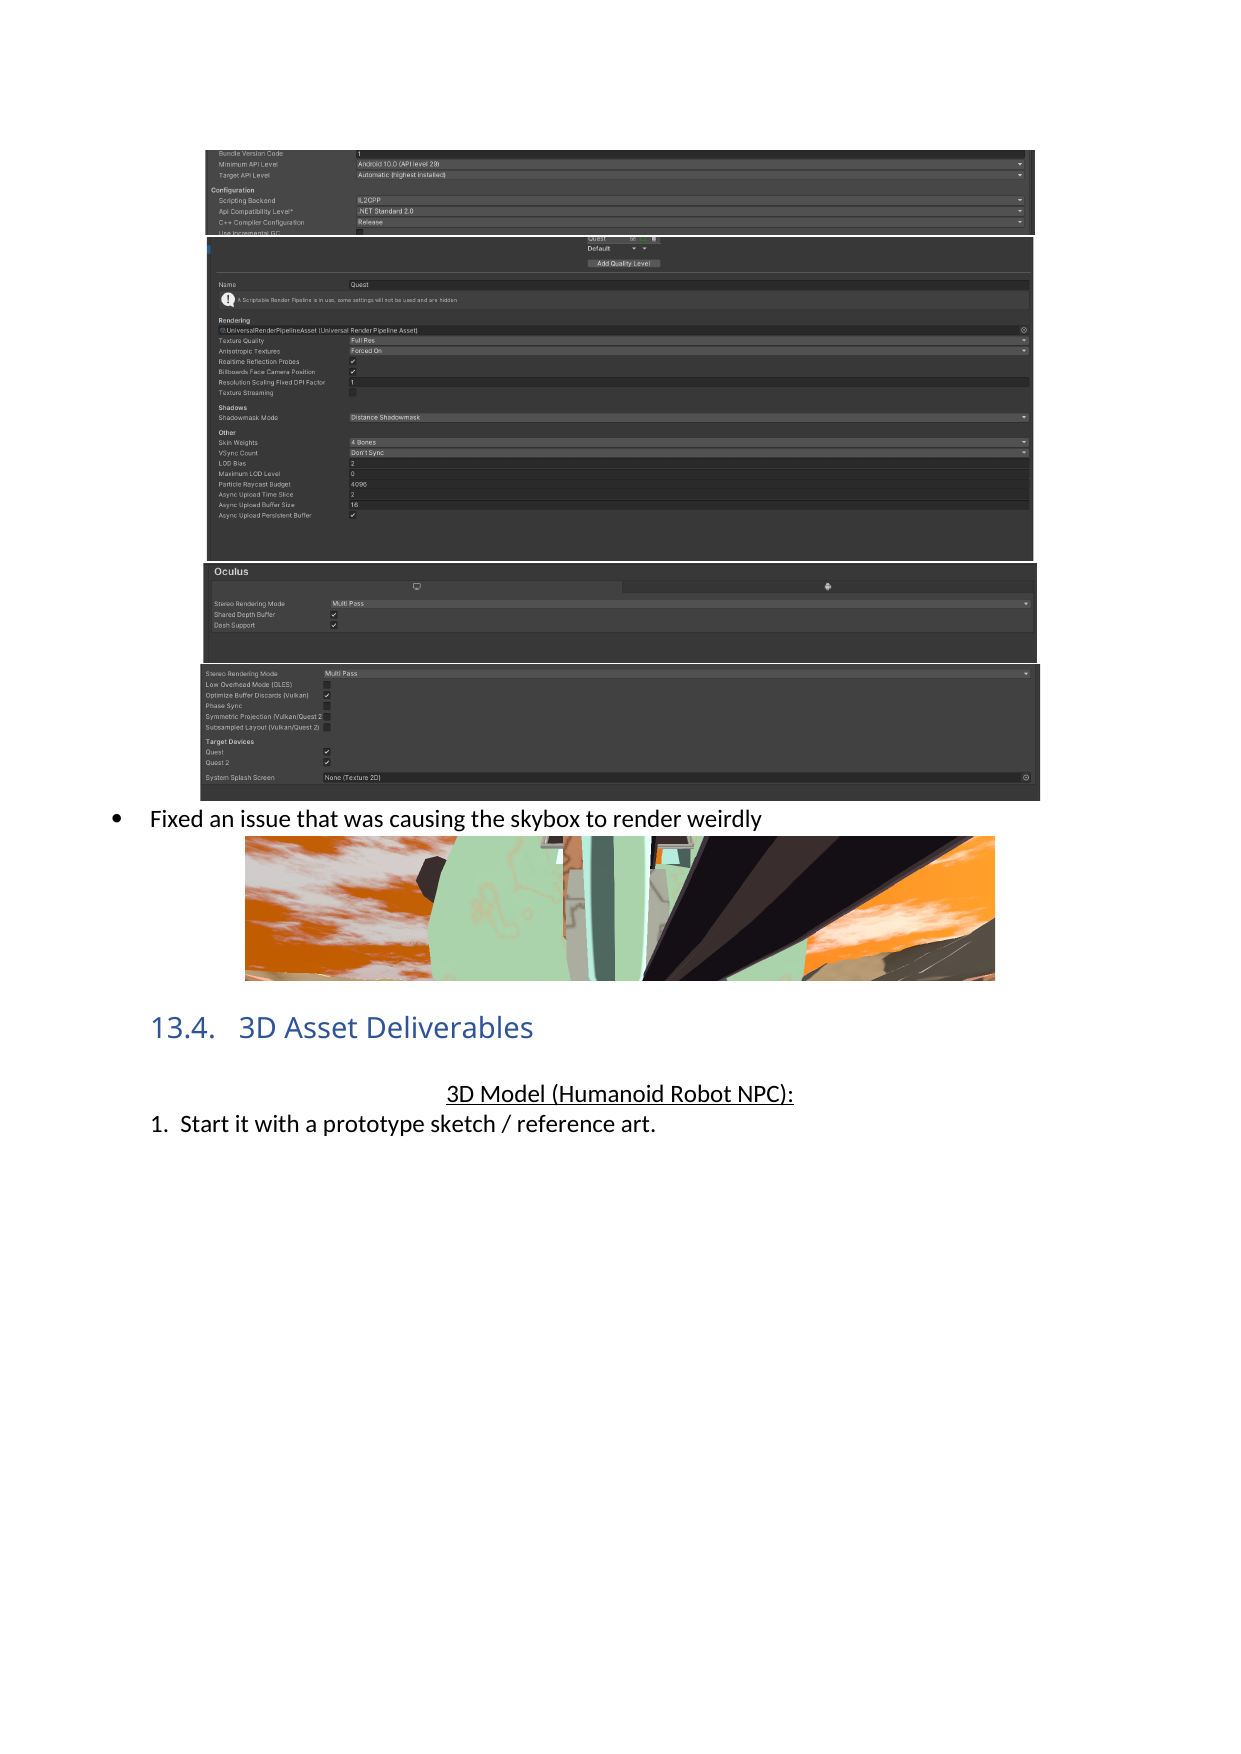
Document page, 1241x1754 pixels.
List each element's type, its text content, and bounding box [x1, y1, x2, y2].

list Fixed an issue that was causing the skybox to render weirdly [112, 803, 1090, 834]
text 3D Model (Humanoid Robot NPC): [150, 1078, 1090, 1108]
text 1. Start it with a prototype sketch / reference art. [150, 1108, 1090, 1139]
subtitle 3D Asset Deliverables [150, 1007, 1090, 1047]
